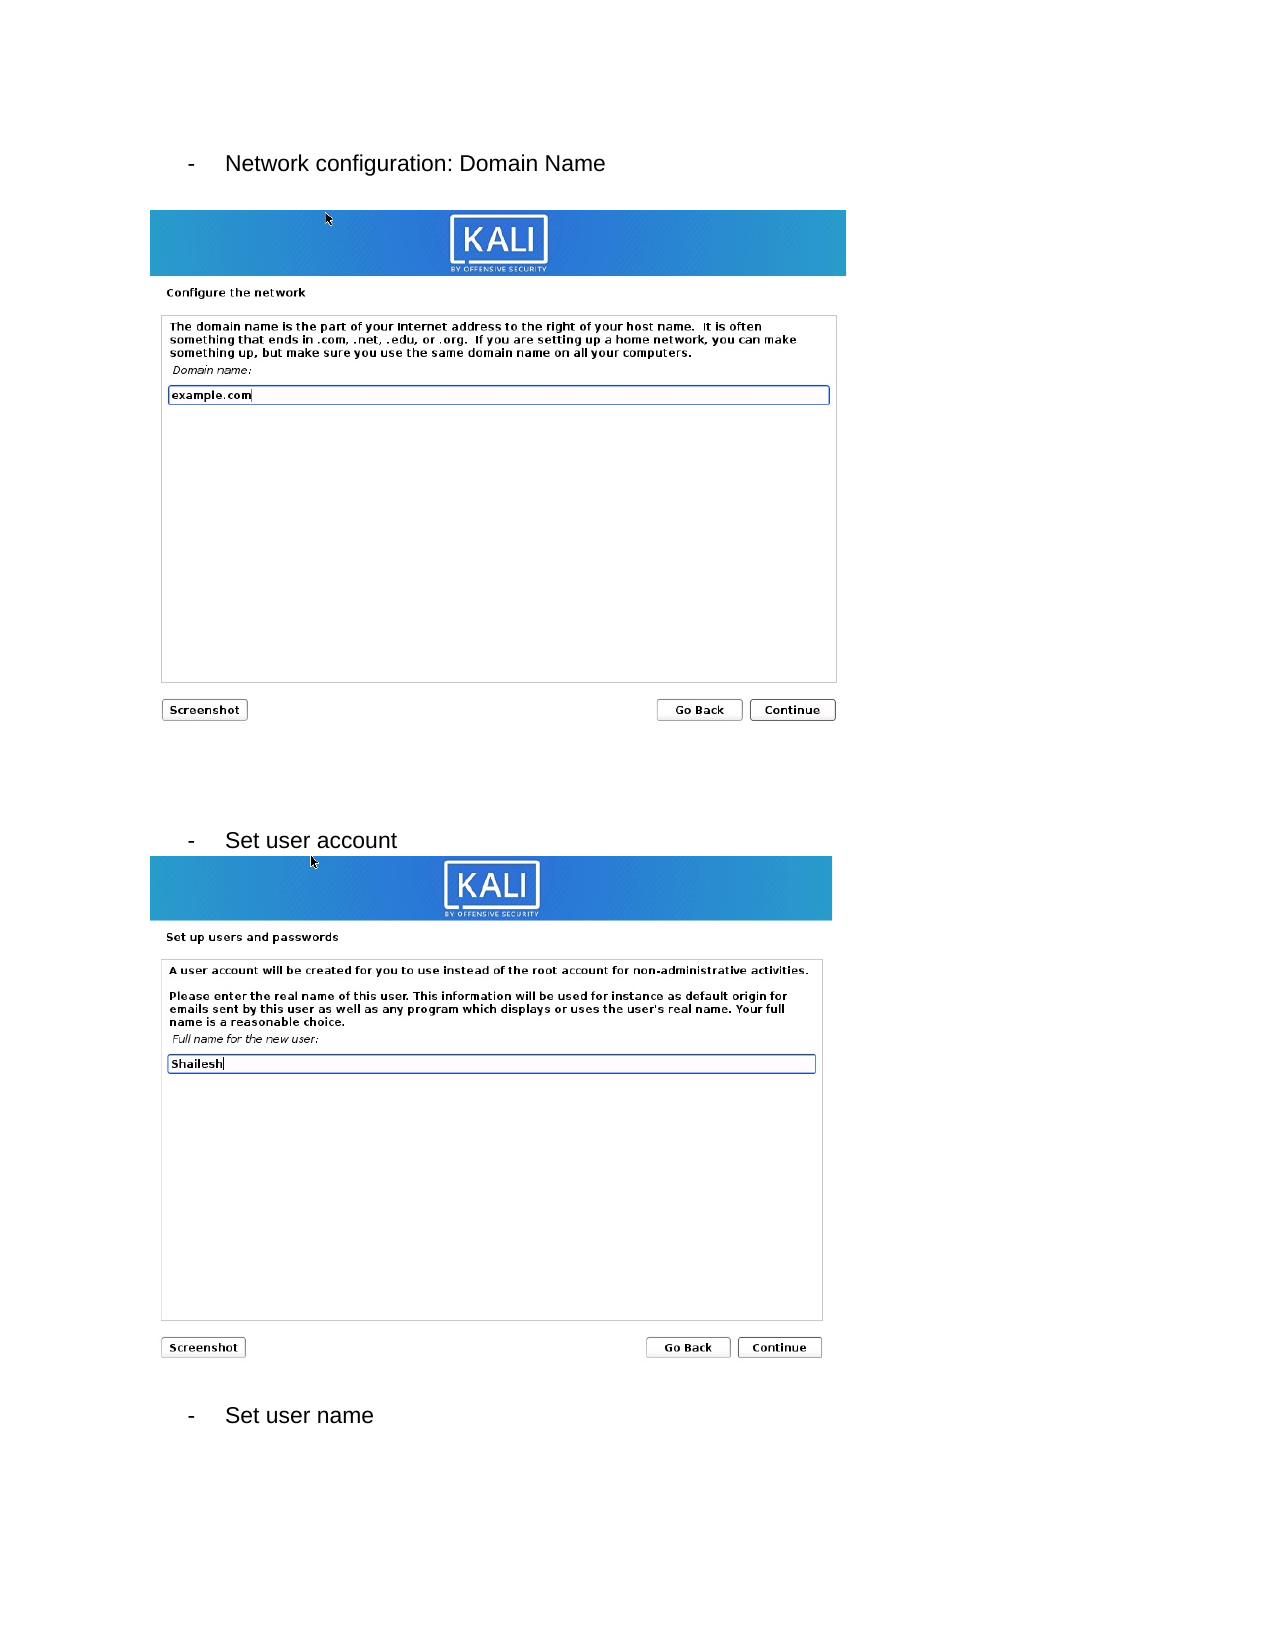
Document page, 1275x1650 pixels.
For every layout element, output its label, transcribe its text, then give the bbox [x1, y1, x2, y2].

list Set user account [187, 827, 1125, 853]
picture [150, 856, 833, 1369]
list Set user name [187, 1402, 1125, 1429]
picture [150, 210, 847, 732]
list Network configuration: Domain Name [187, 150, 1125, 176]
